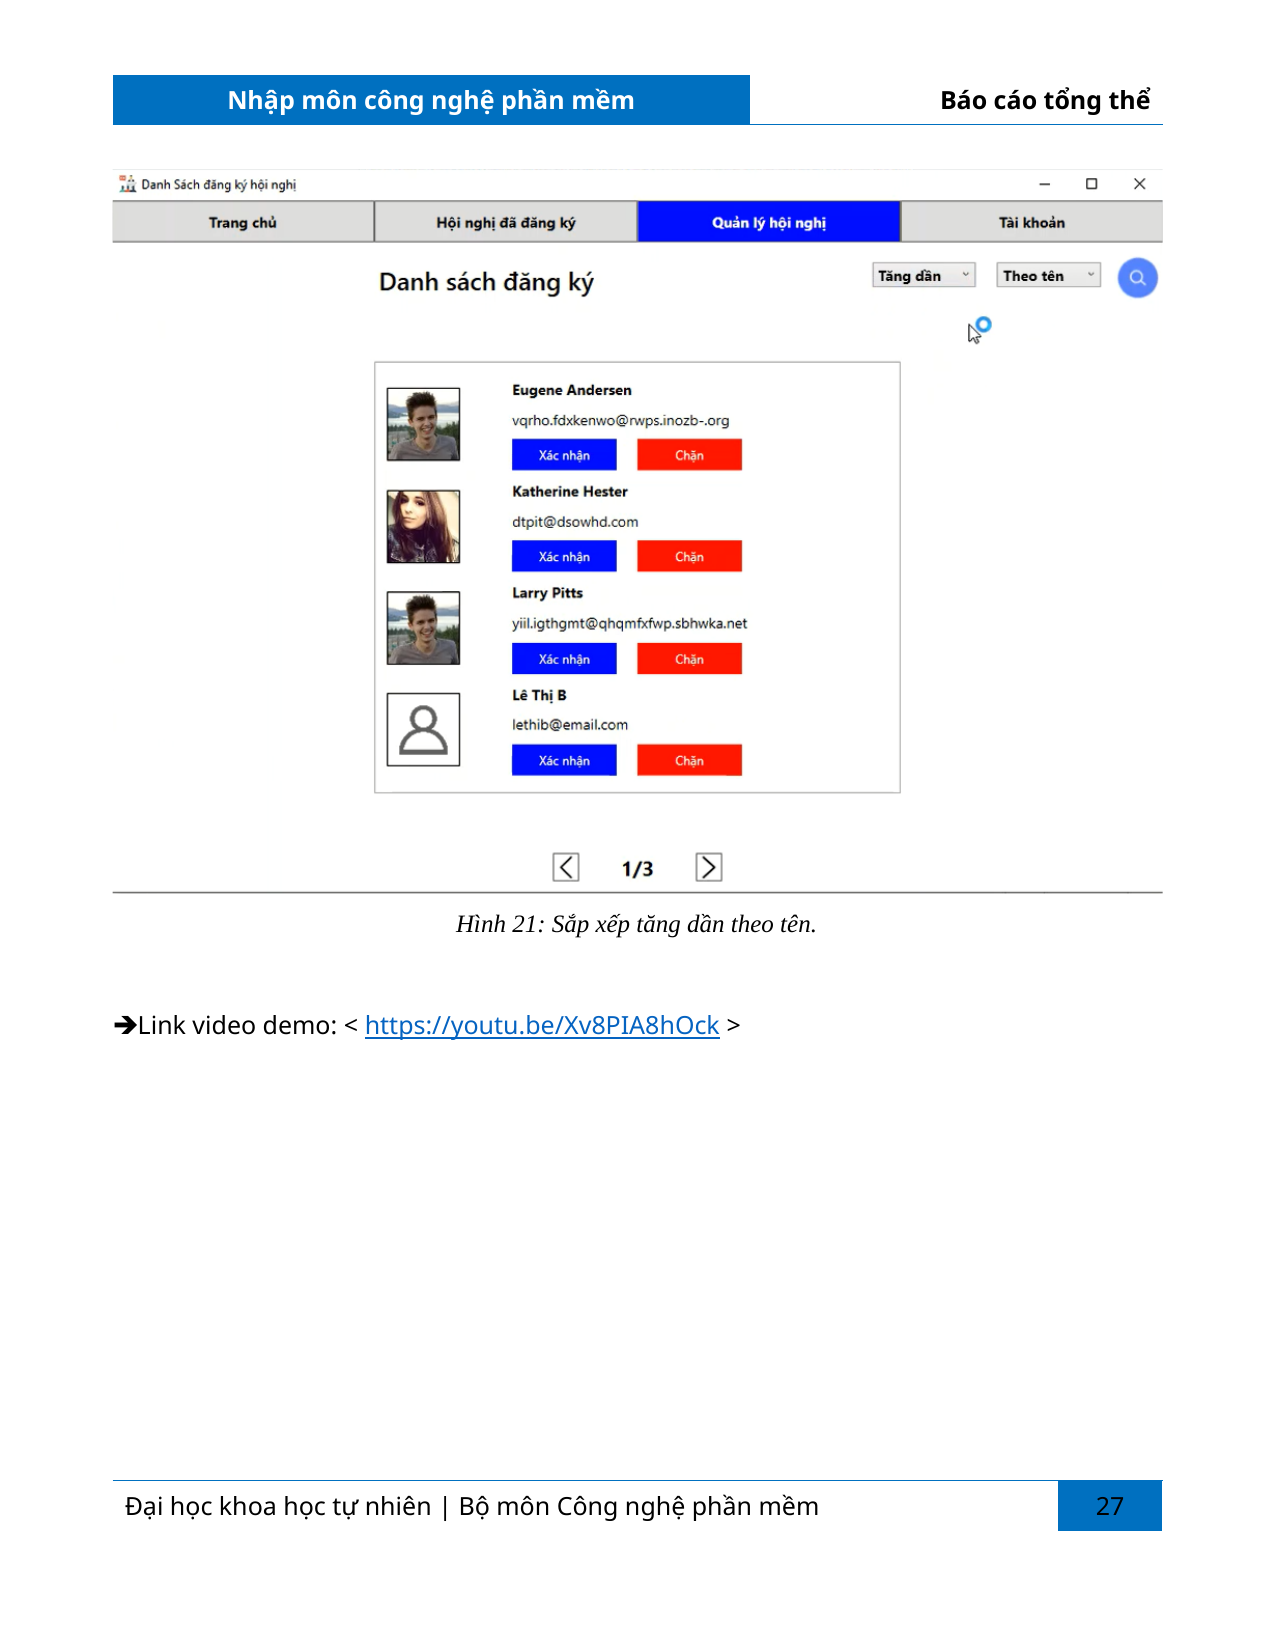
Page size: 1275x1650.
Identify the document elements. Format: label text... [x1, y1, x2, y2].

picture [112, 169, 1163, 894]
text Hình 21: Sắp xếp tăng dần theo tên. [112, 909, 1162, 938]
text Link video demo: < https://youtu.be/Xv8PIA8hOck > [112, 1008, 1162, 1042]
